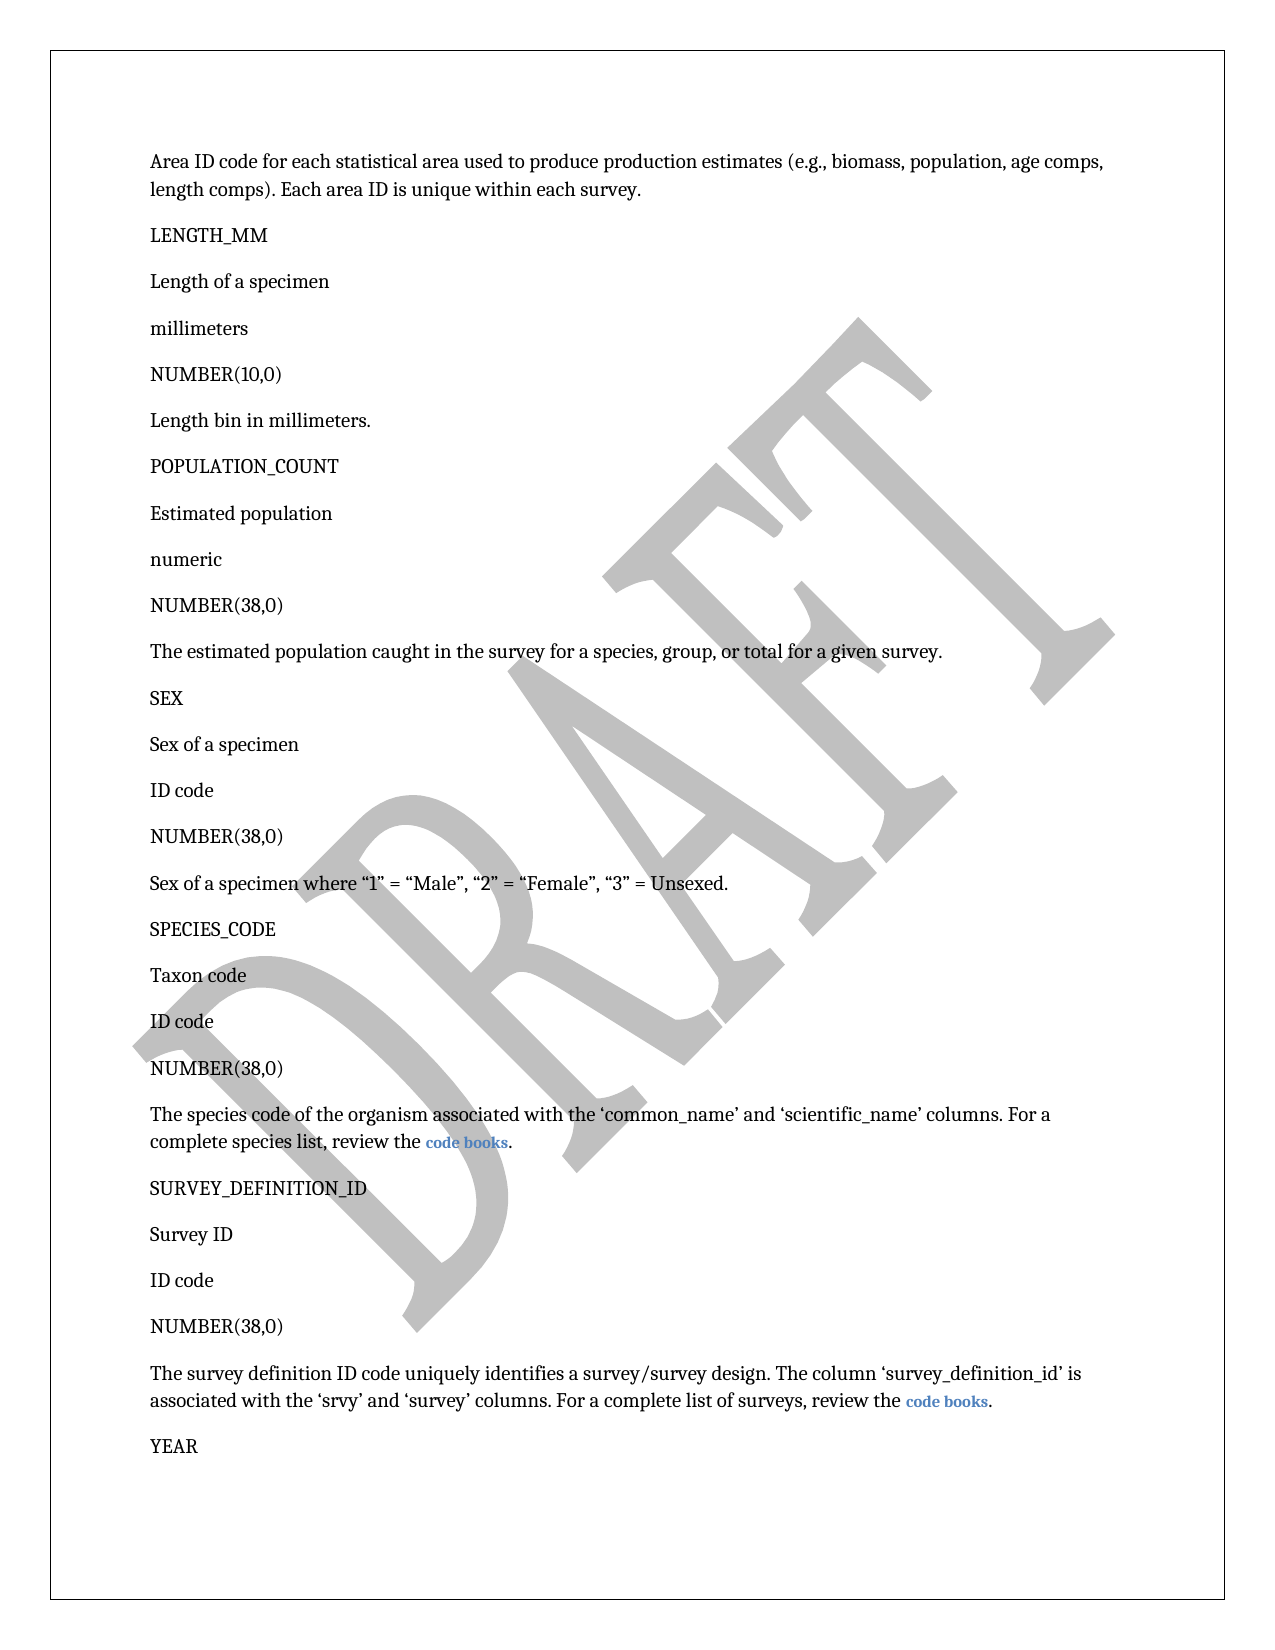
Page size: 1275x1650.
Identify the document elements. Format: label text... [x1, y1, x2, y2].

text numeric [150, 547, 1125, 571]
text The survey definition ID code uniquely identifies a survey/survey design. The column ‘survey_definition_id’ is associated with the ‘srvy’ and ‘survey’ columns. For a complete list of surveys, review the code books. [150, 1361, 1125, 1413]
text LENGTH_MM [150, 224, 1125, 248]
text ID code [150, 1269, 1125, 1293]
text Survey ID [150, 1222, 1125, 1246]
text Sex of a specimen [150, 732, 1125, 756]
text SPECIES_CODE [150, 917, 1125, 941]
text Length of a specimen [150, 270, 1125, 294]
text Area ID code for each statistical area used to produce production estimates (e.g., biomass, population, age comps, length comps). Each area ID is unique within each survey. [150, 150, 1125, 201]
text YEAR [150, 1435, 1125, 1459]
text NUMBER(38,0) [150, 1056, 1125, 1080]
text NUMBER(38,0) [150, 594, 1125, 618]
text ID code [150, 1010, 1125, 1034]
text SEX [150, 686, 1125, 710]
text Taxon code [150, 964, 1125, 988]
text NUMBER(38,0) [150, 825, 1125, 849]
text Estimated population [150, 501, 1125, 525]
text POPULATION_COUNT [150, 455, 1125, 479]
text SURVEY_DEFINITION_ID [150, 1176, 1125, 1200]
text Length bin in millimeters. [150, 409, 1125, 433]
text NUMBER(38,0) [150, 1315, 1125, 1339]
text Sex of a specimen where “1” = “Male”, “2” = “Female”, “3” = Unsexed. [150, 871, 1125, 895]
text The estimated population caught in the survey for a species, group, or total for a given survey. [150, 640, 1125, 664]
text The species code of the organism associated with the ‘common_name’ and ‘scientific_name’ columns. For a complete species list, review the code books. [150, 1102, 1125, 1154]
text millimeters [150, 316, 1125, 340]
text ID code [150, 779, 1125, 803]
text NUMBER(10,0) [150, 362, 1125, 386]
